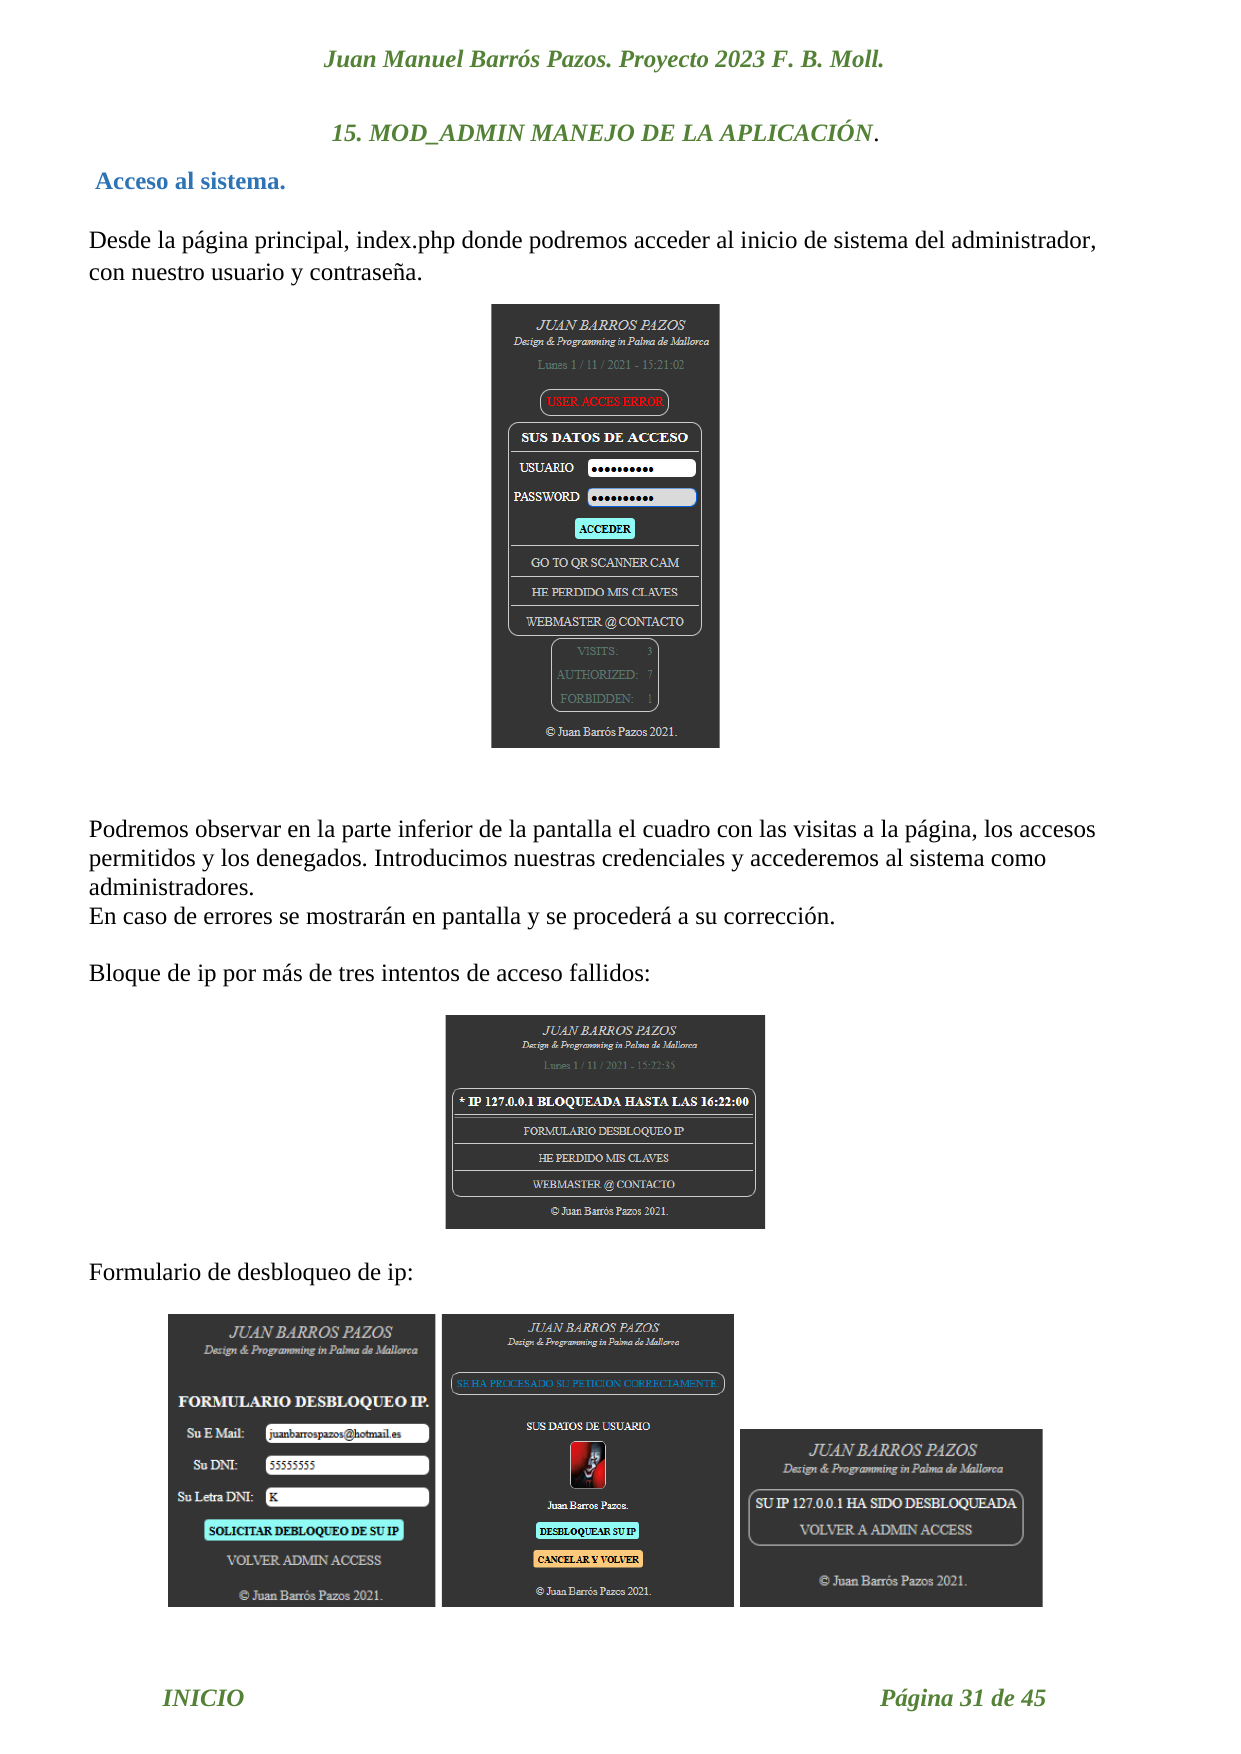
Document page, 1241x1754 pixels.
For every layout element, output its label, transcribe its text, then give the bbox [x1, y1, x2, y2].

picture [445, 1015, 766, 1229]
text Formulario de desbloqueo de ip: [89, 1257, 1122, 1286]
picture [441, 1314, 734, 1607]
text Podremos observar en la parte inferior de la pantalla el cuadro con las visitas a la página, los accesos permitidos y los denegados. Introducimos nuestras credenciales y accederemos al sistema como administradores. [89, 814, 1122, 901]
text Acceso al sistema. [89, 166, 1122, 194]
text 15. MOD_ADMIN MANEJO DE LA APLICACIÓN. [89, 118, 1122, 147]
picture [491, 304, 720, 748]
picture [168, 1314, 436, 1607]
text Bloque de ip por más de tres intentos de acceso fallidos: [89, 958, 1122, 987]
text En caso de errores se mostrarán en pantalla y se procederá a su corrección. [89, 901, 1122, 929]
text Desde la página principal, index.php donde podremos acceder al inicio de sistema del administrador, con nuestro usuario y contraseña. [89, 194, 1122, 285]
picture [740, 1429, 1043, 1607]
